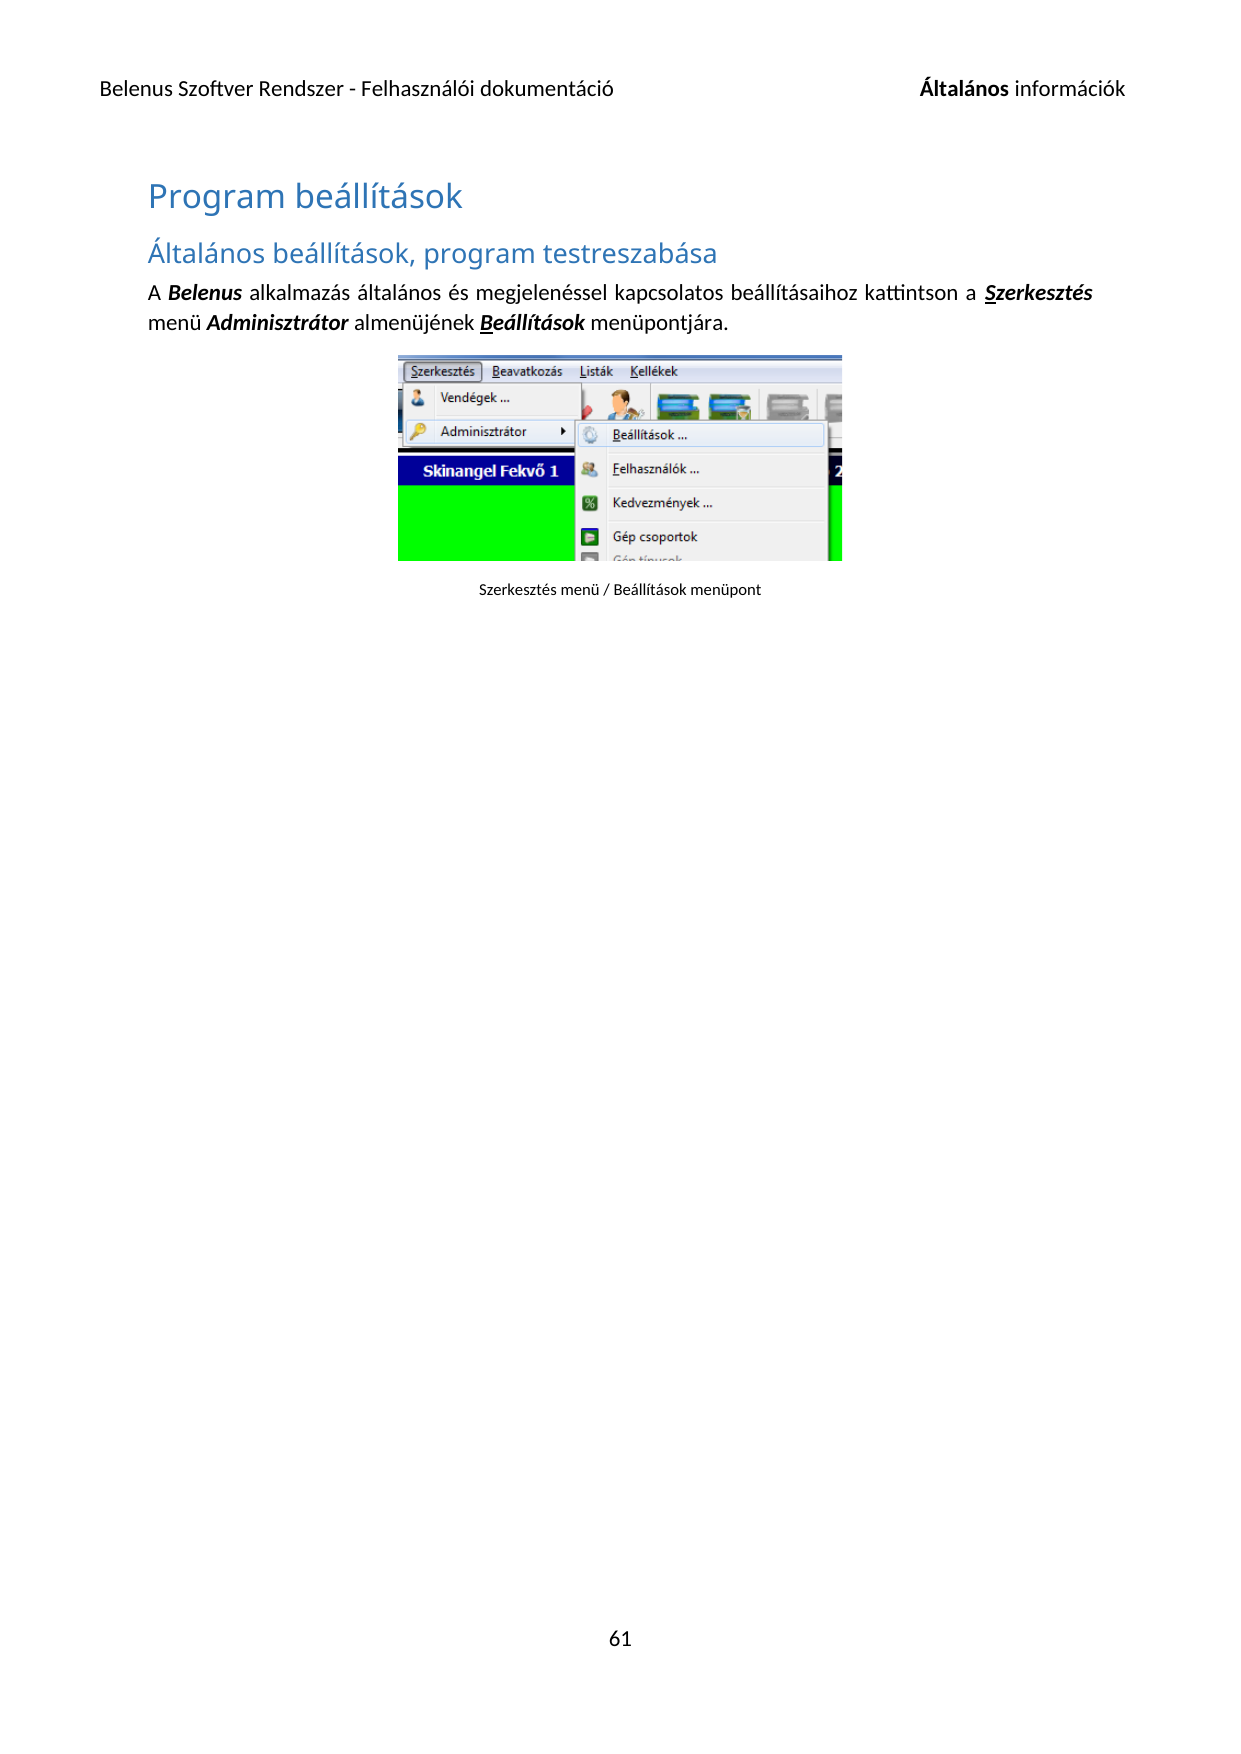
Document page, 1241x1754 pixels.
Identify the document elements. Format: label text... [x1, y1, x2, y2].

subtitle Program beállítások [148, 173, 1093, 218]
text Szerkesztés menü / Beállítások menüpont [148, 579, 1093, 600]
picture [398, 355, 843, 561]
text A Belenus alkalmazás általános és megjelenéssel kapcsolatos beállításaihoz kattintson a Szerkesztés menü Adminisztrátor almenüjének Beállítások menüpontjára. [148, 278, 1093, 336]
subtitle Általános beállítások, program testreszabása [148, 234, 1093, 271]
